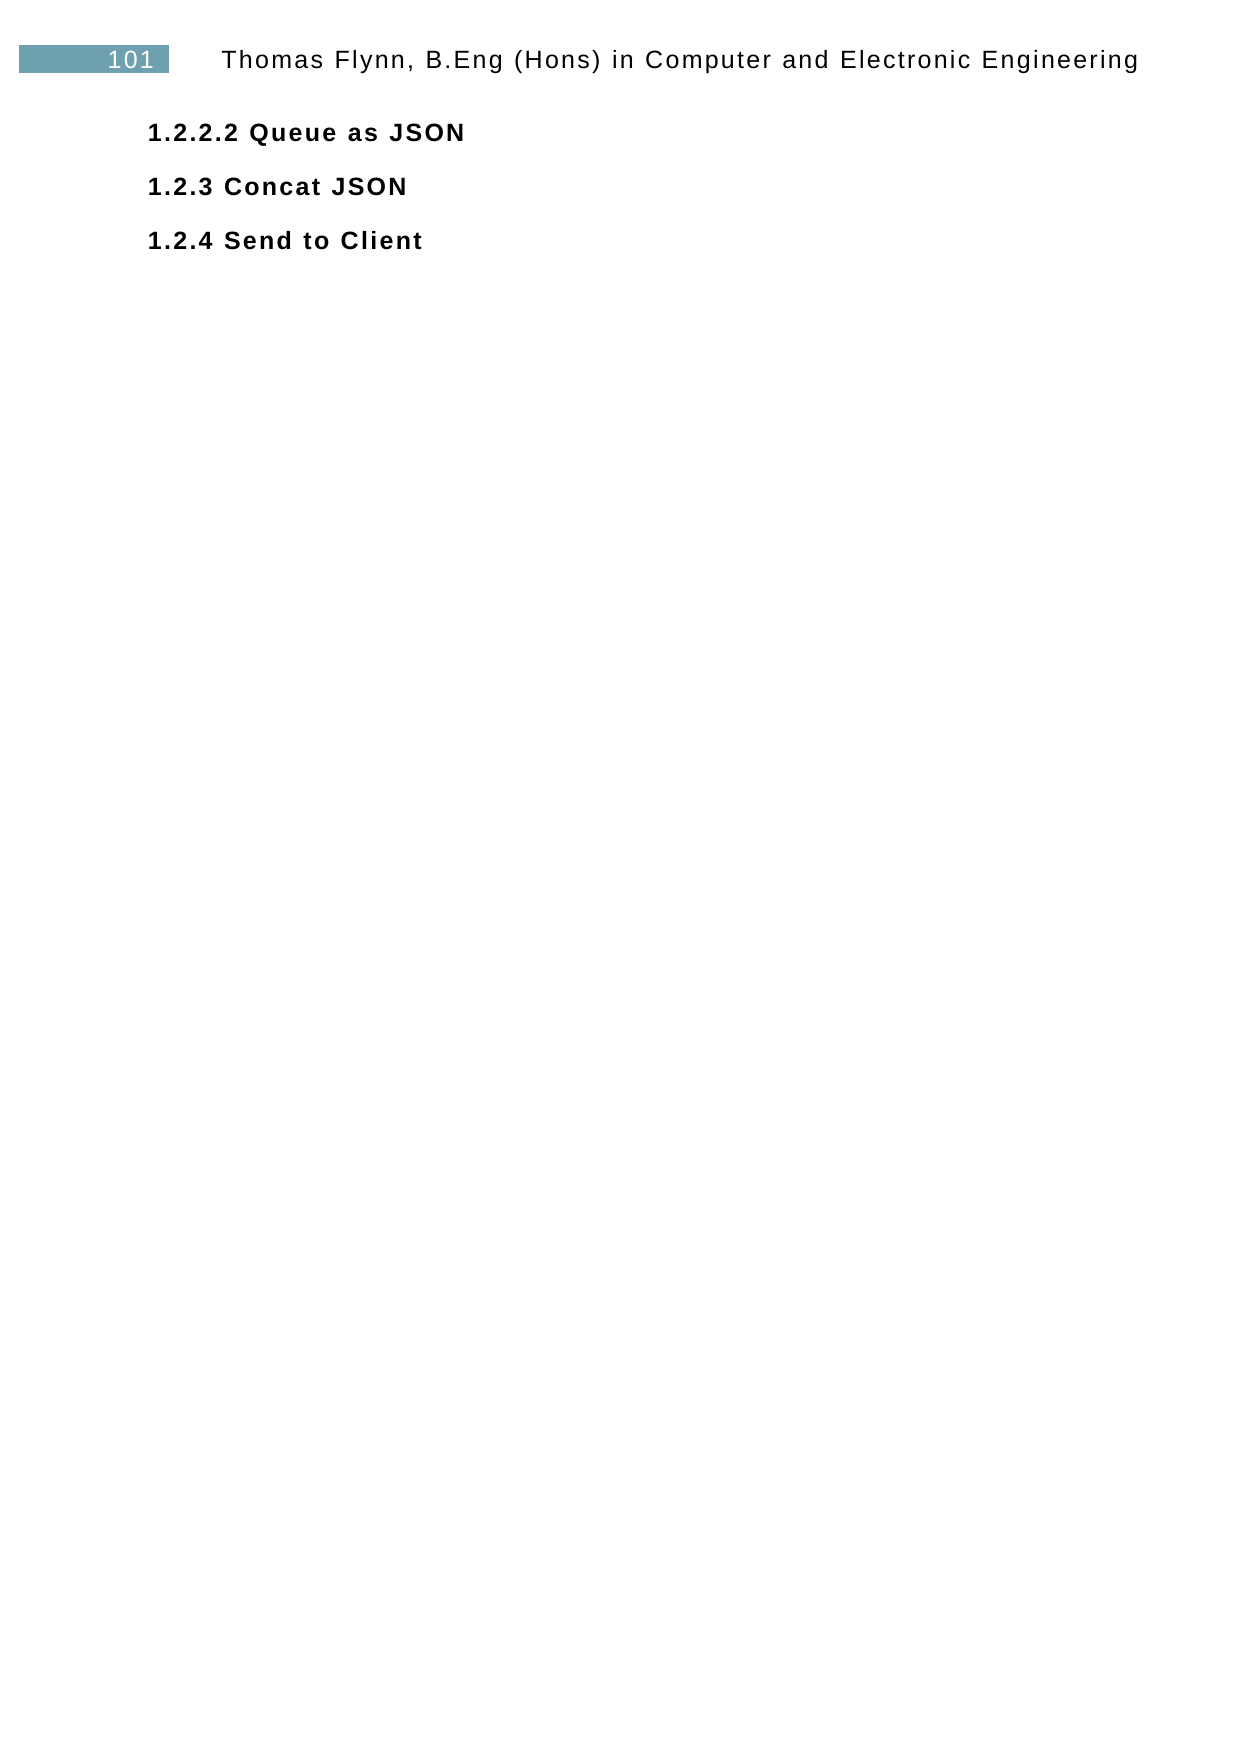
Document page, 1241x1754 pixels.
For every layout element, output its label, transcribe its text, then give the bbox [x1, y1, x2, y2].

text 1.2.4 Send to Client [148, 226, 1122, 254]
text 1.2.3 Concat JSON [148, 172, 1122, 201]
text 1.2.2.2 Queue as JSON [148, 118, 1122, 147]
